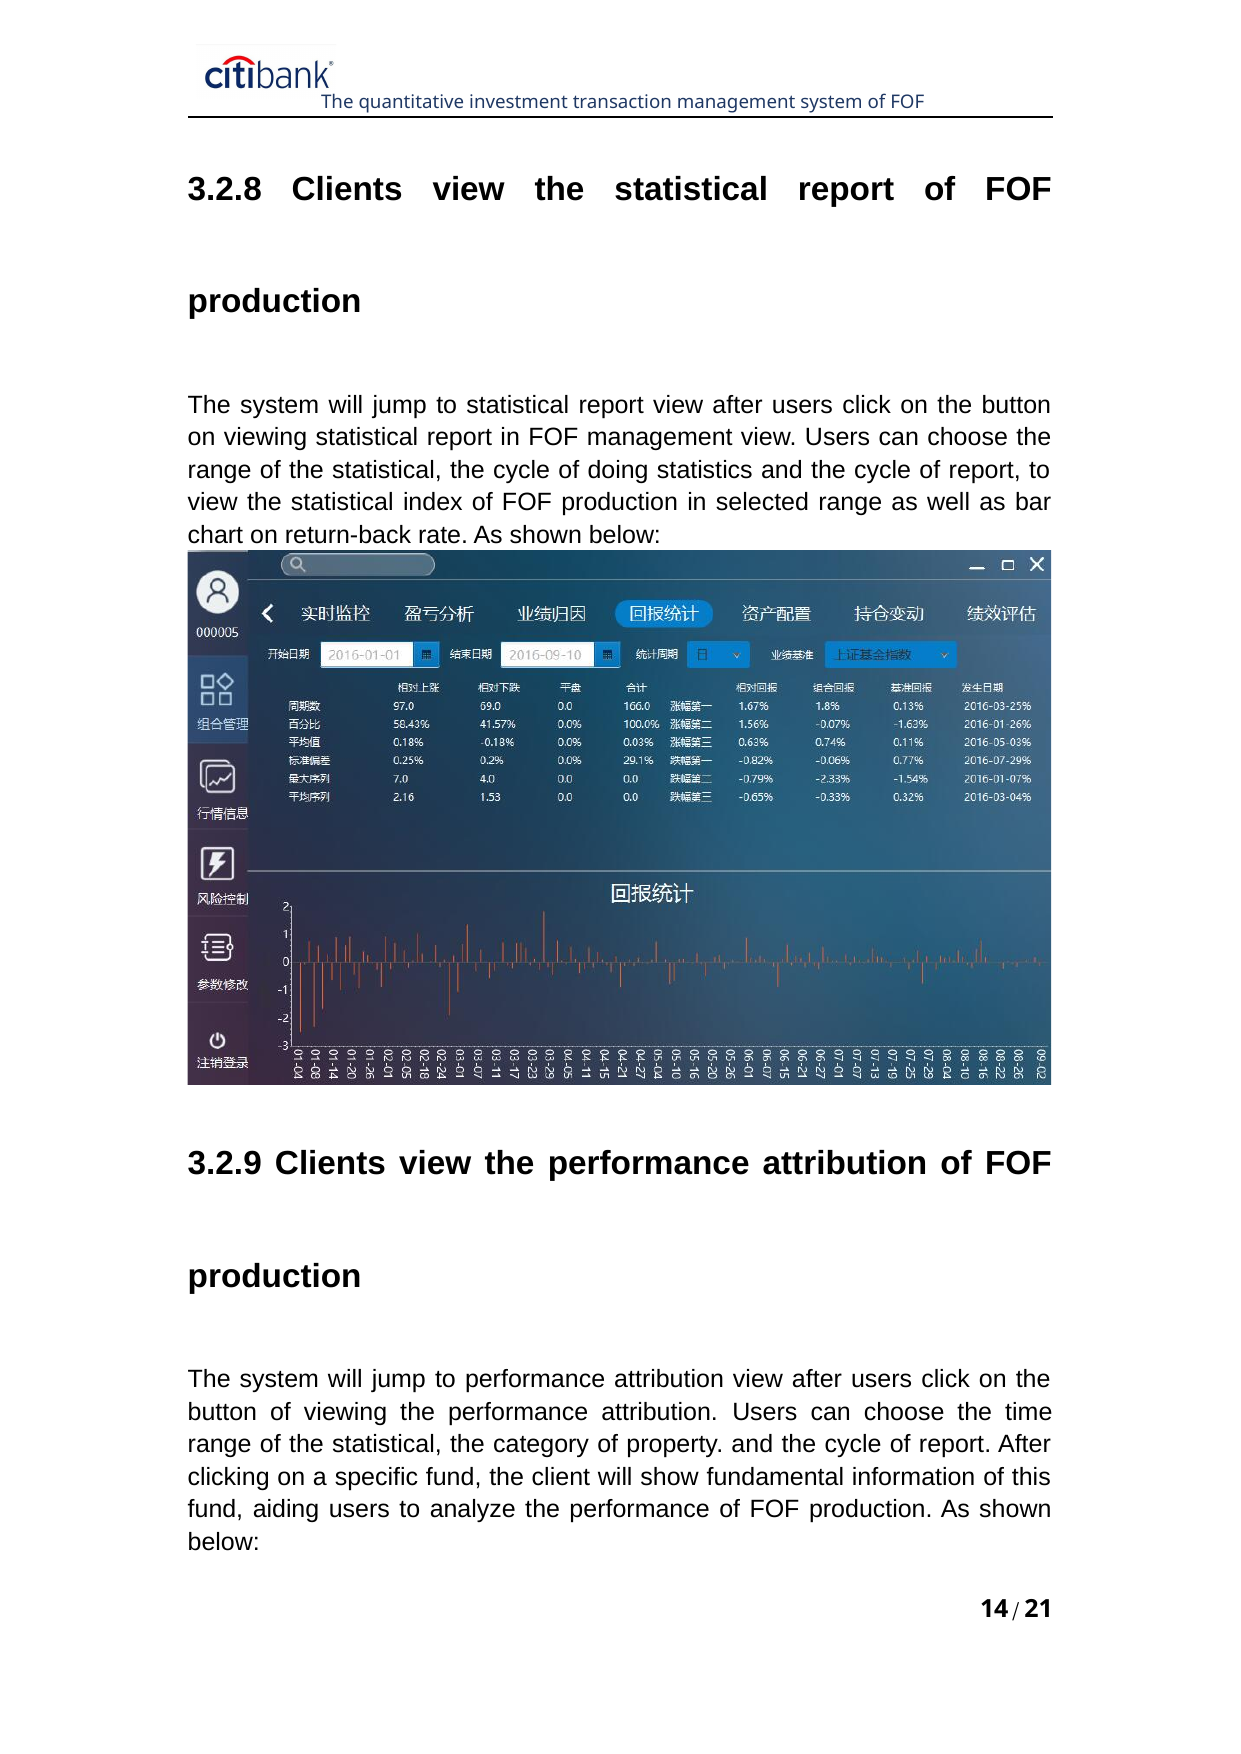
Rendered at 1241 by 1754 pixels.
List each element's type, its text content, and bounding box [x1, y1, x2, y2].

subtitle 3.2.9 Clients view the performance attribution of FOF production [187, 1130, 1053, 1307]
picture [187, 550, 1052, 1085]
text The system will jump to statistical report view after users click on the button on viewing statistical report in FOF management view. Users can choose the range of the statistical, the cycle of doing statistics and the cycle of report, to view the statistical index of FOF production in selected range as well as bar chart on return-back rate. As shown below: [187, 388, 1053, 551]
text The system will jump to performance attribution view after users click on the button of viewing the performance attribution. Users can choose the time range of the statistical, the category of property. and the cycle of report. After clicking on a specific fund, the client will show fundamental information of this fund, aiding users to analyze the performance of FOF production. As shown below: [187, 1363, 1053, 1558]
subtitle 3.2.8 Clients view the statistical report of FOF production [187, 156, 1053, 333]
picture [195, 44, 337, 99]
